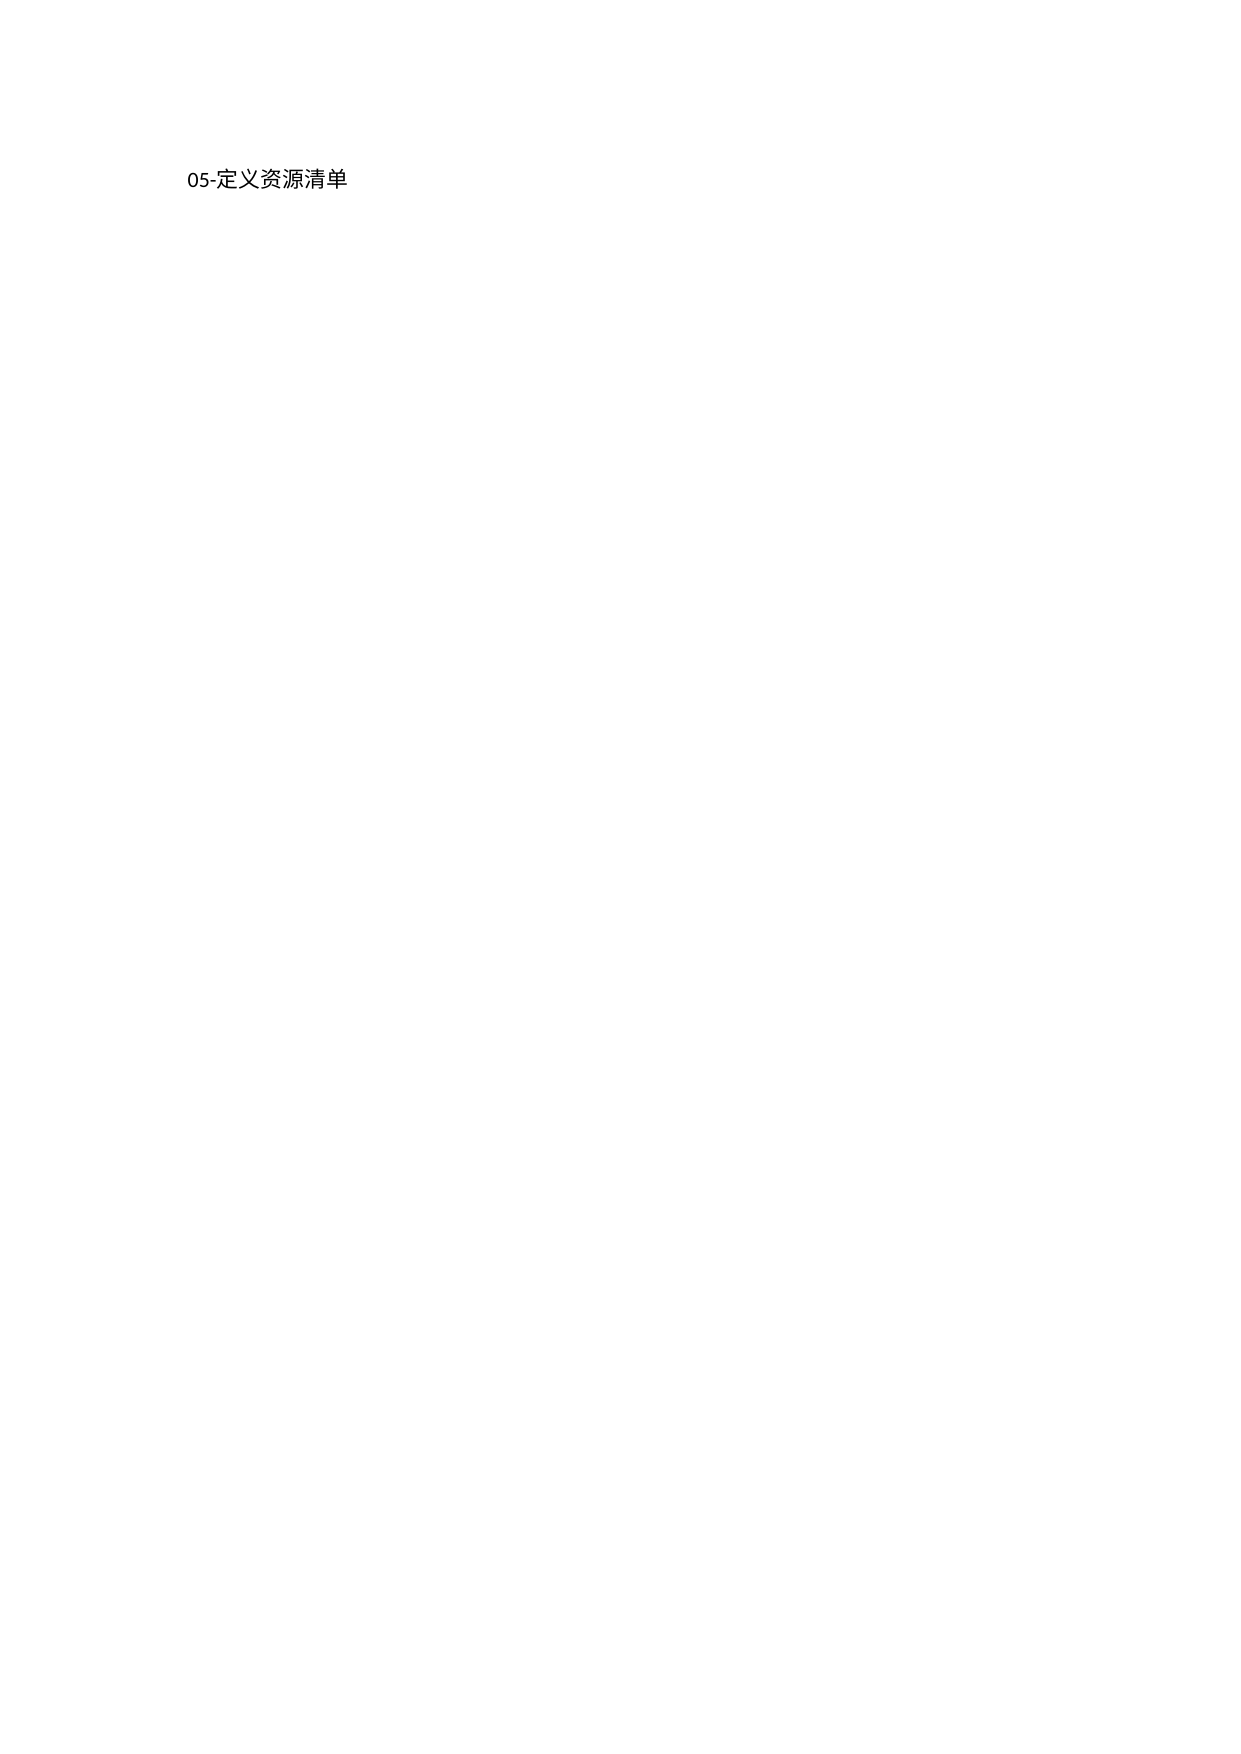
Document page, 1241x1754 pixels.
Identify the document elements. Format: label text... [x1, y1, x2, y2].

list 05-定义资源清单 [187, 162, 1053, 194]
